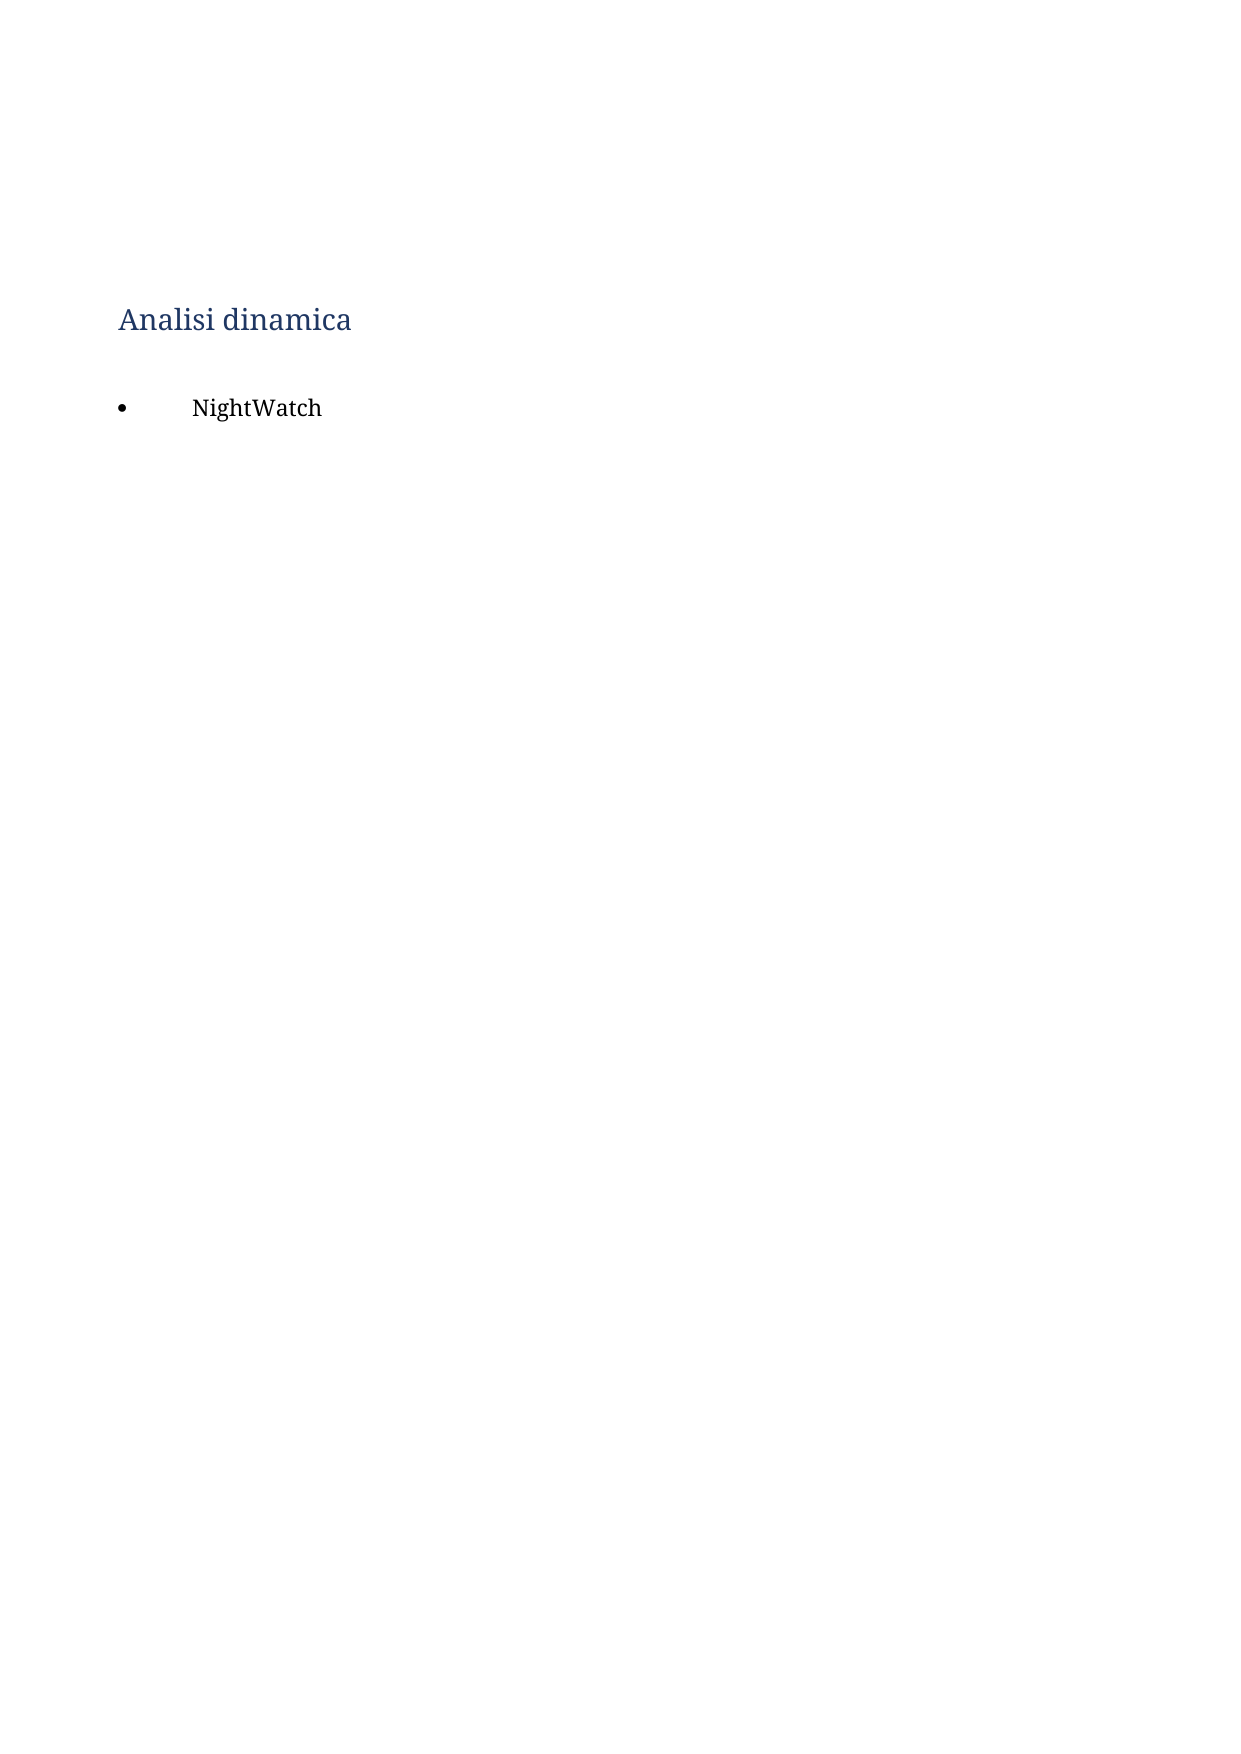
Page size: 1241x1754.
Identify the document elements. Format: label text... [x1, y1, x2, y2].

list NightWatch [118, 392, 1122, 423]
subtitle Analisi dinamica [118, 299, 1122, 338]
